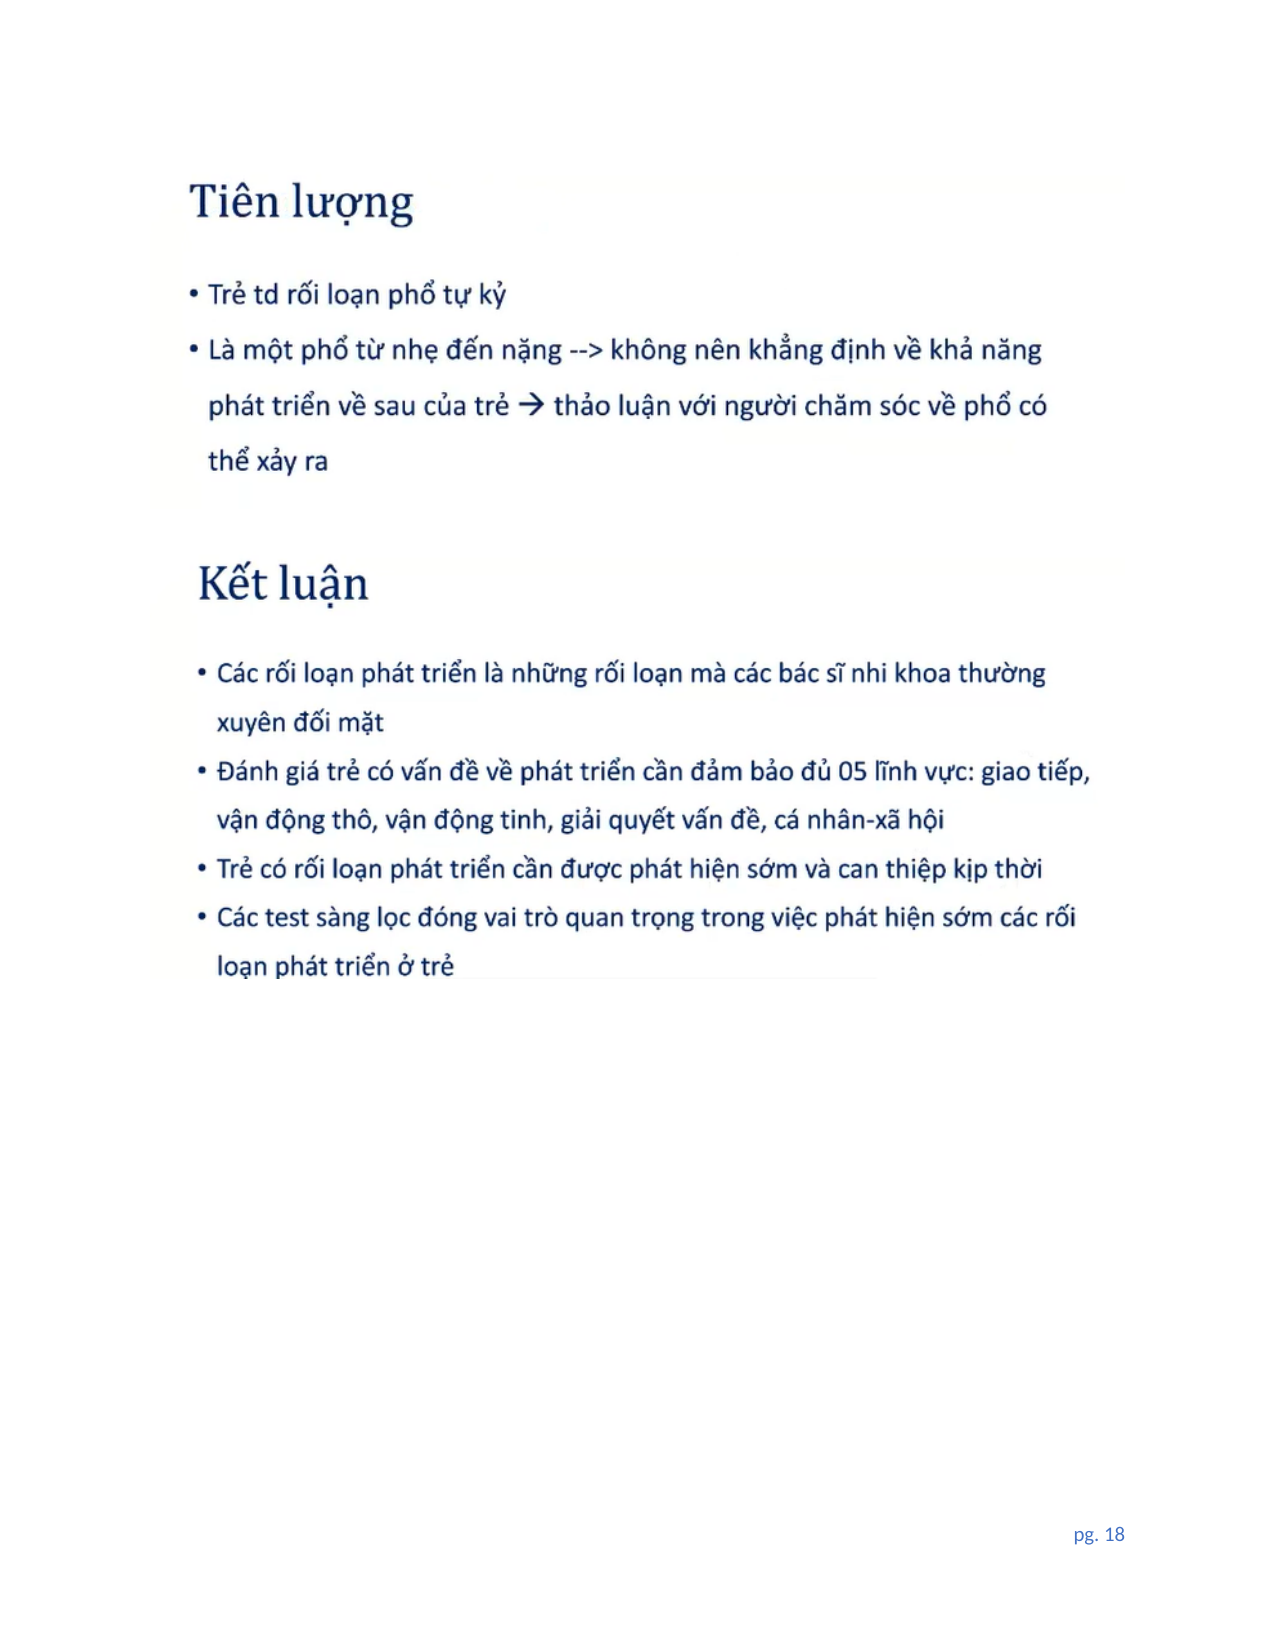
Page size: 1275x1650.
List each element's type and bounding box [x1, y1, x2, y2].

picture [150, 538, 1125, 979]
picture [150, 150, 1125, 509]
